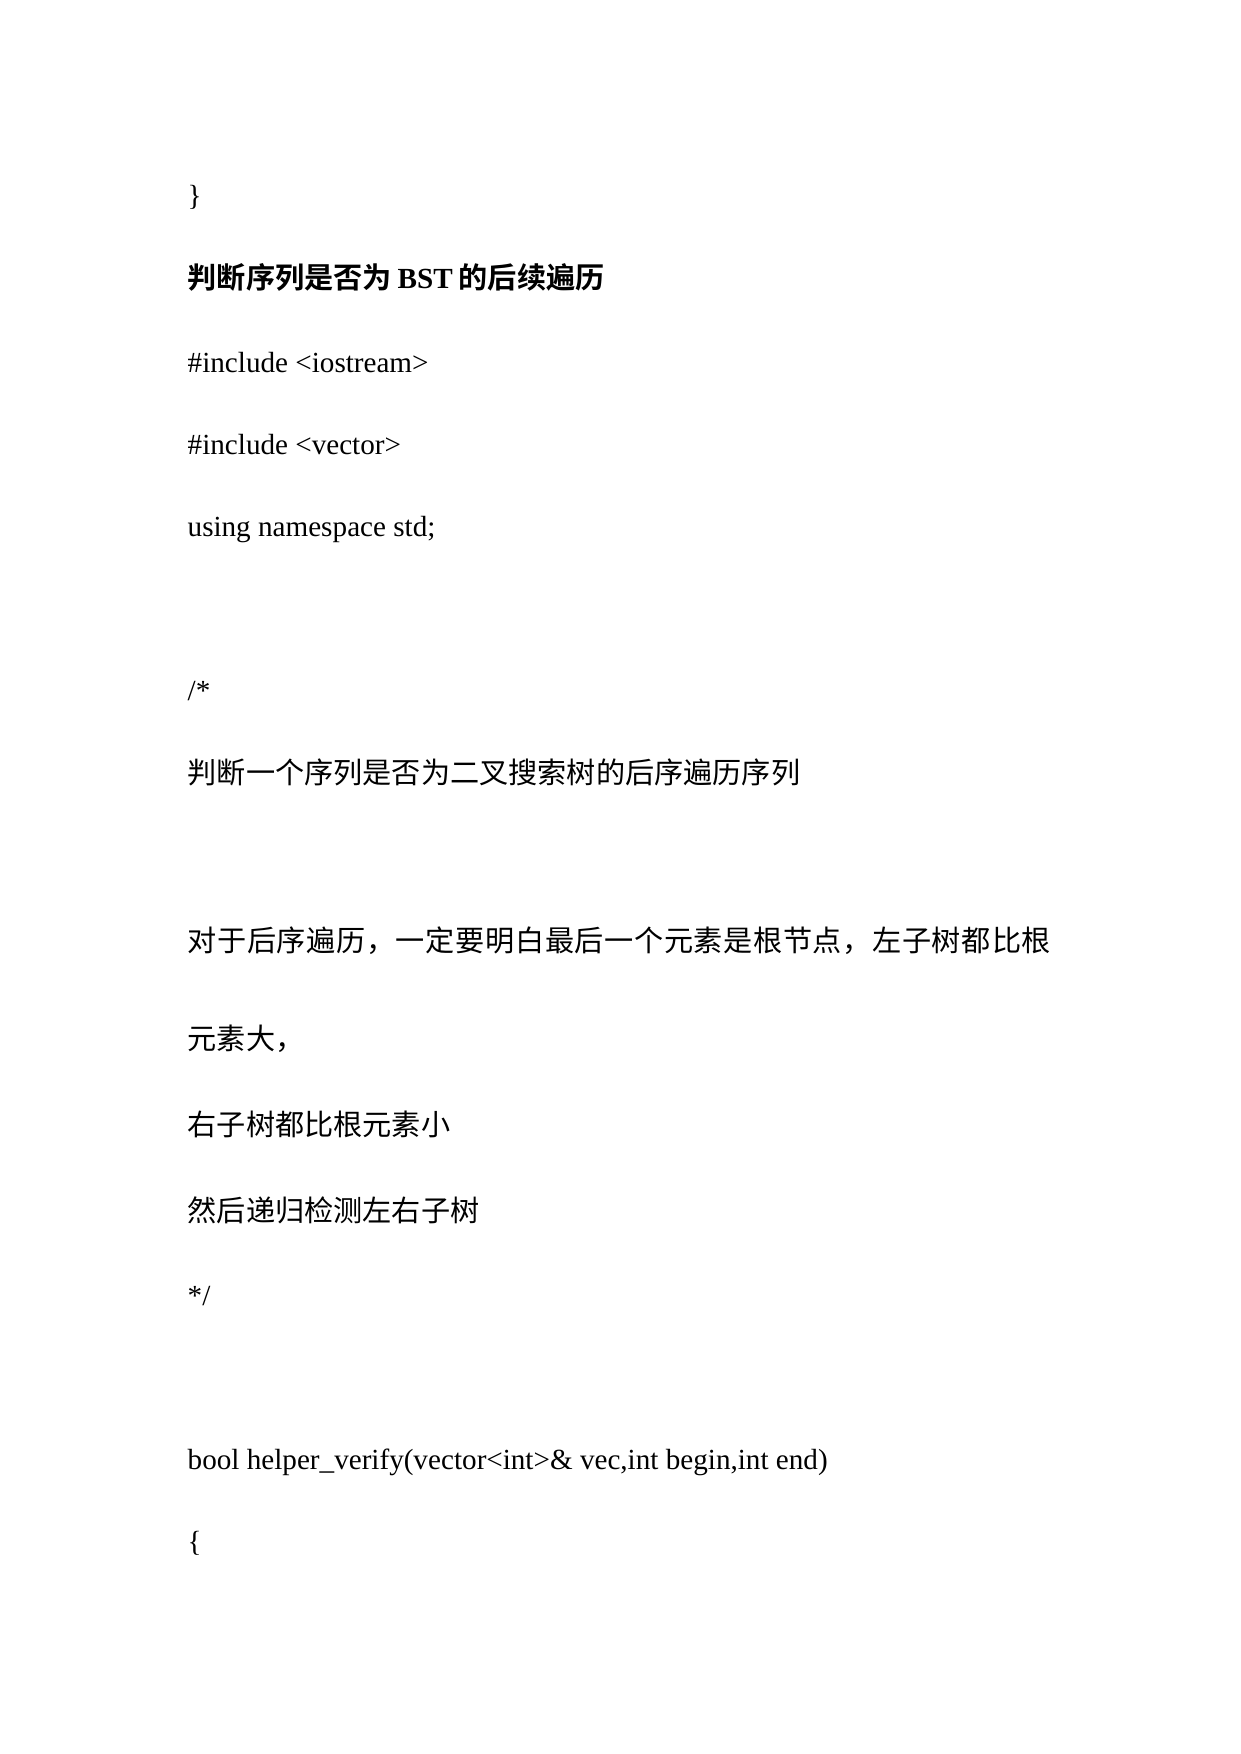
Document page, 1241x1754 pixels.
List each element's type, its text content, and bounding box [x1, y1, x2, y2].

text } [187, 162, 1053, 227]
text using namespace std; [187, 493, 1053, 558]
text #include <vector> [187, 412, 1053, 477]
text 右子树都比根元素小 [187, 1090, 1053, 1155]
text /* [187, 657, 1053, 722]
text 判断一个序列是否为二叉搜索树的后序遍历序列 [187, 739, 1053, 804]
subtitle 判断序列是否为BST的后续遍历 [187, 244, 1053, 309]
text bool helper_verify(vector<int>& vec,int begin,int end) [187, 1426, 1053, 1491]
text */ [187, 1263, 1053, 1328]
text 然后递归检测左右子树 [187, 1176, 1053, 1241]
text { [187, 1508, 1053, 1573]
text #include <iostream> [187, 330, 1053, 395]
text 对于后序遍历，一定要明白最后一个元素是根节点，左子树都比根元素大， [187, 907, 1053, 1069]
